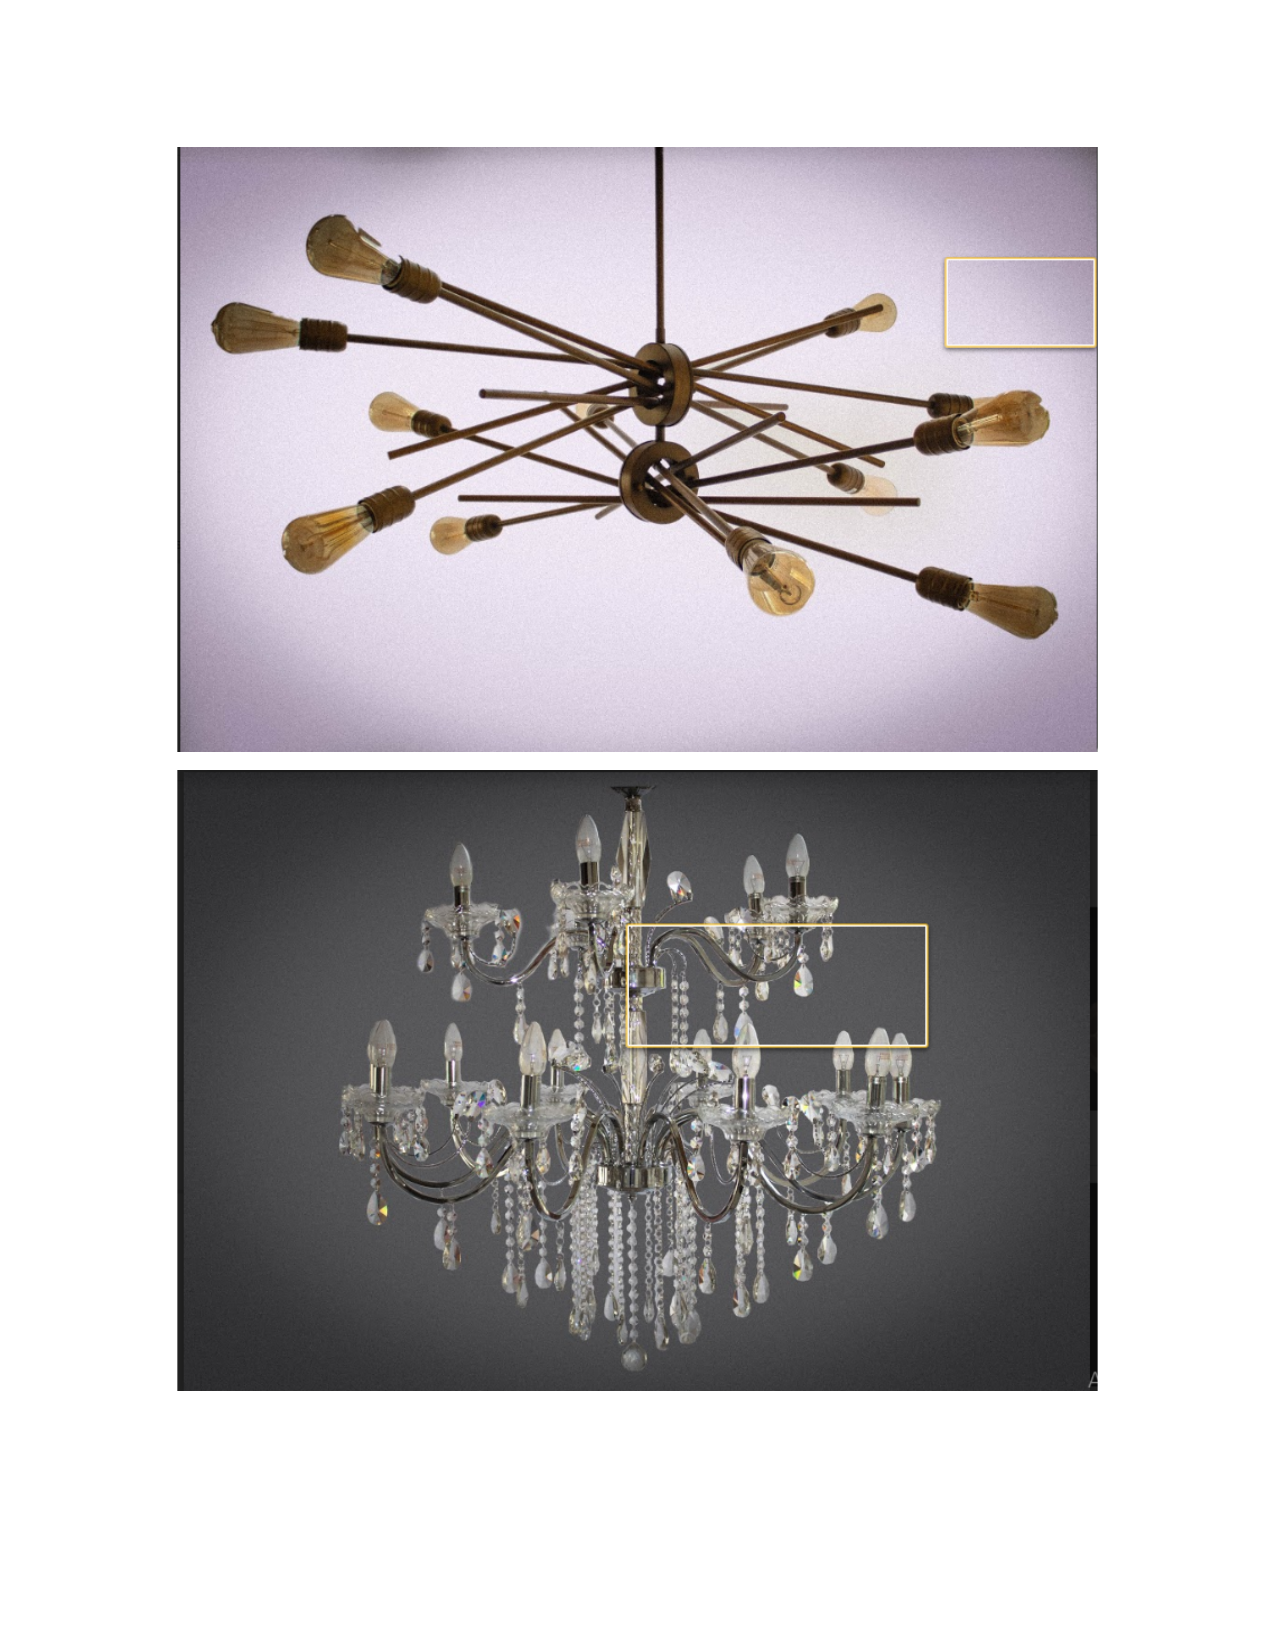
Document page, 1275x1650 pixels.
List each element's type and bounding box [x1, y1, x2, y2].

picture [177, 147, 1098, 752]
picture [177, 770, 1098, 1391]
